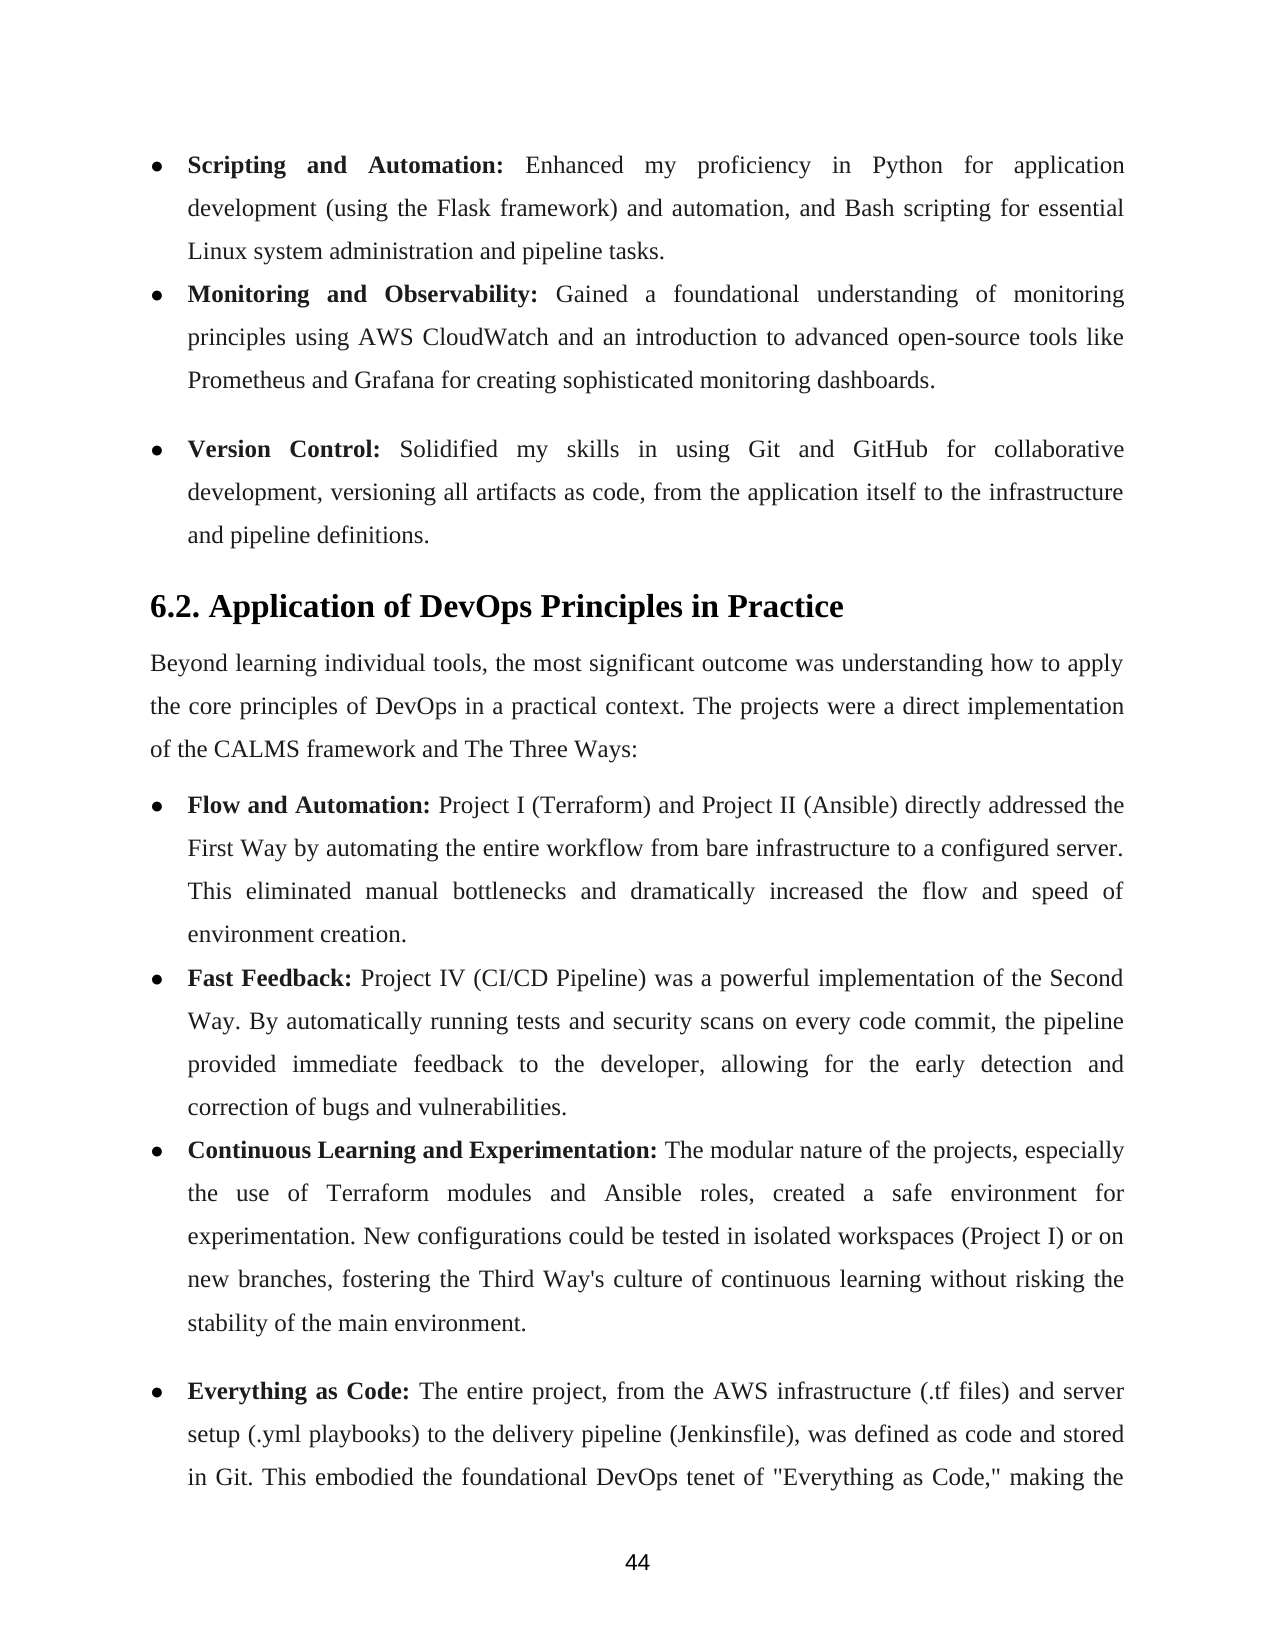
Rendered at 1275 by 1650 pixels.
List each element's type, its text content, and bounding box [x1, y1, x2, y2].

list Flow and Automation: Project I (Terraform) and Project II (Ansible) directly addressed the First Way by automating the entire workflow from bare infrastructure to a configured server. This eliminated manual bottlenecks and dramatically increased the flow and speed of environment creation. [150, 790, 1125, 948]
text Beyond learning individual tools, the most significant outcome was understanding how to apply the core principles of DevOps in a practical context. The projects were a direct implementation of the CALMS framework and The Three Ways: [150, 648, 1125, 763]
list Monitoring and Observability: Gained a foundational understanding of monitoring principles using AWS CloudWatch and an introduction to advanced open-source tools like Prometheus and Grafana for creating sophisticated monitoring dashboards. [150, 279, 1125, 394]
list Version Control: Solidified my skills in using Git and GitHub for collaborative development, versioning all artifacts as code, from the application itself to the infrastructure and pipeline definitions. [150, 434, 1125, 549]
subtitle 6.2. Application of DevOps Principles in Practice [150, 587, 1125, 625]
list Fast Feedback: Project IV (CI/CD Pipeline) was a powerful implementation of the Second Way. By automatically running tests and security scans on every code commit, the pipeline provided immediate feedback to the developer, allowing for the early detection and correction of bugs and vulnerabilities. [150, 963, 1125, 1121]
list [150, 1376, 1125, 1491]
list Scripting and Automation: Enhanced my proficiency in Python for application development (using the Flask framework) and automation, and Bash scripting for essential Linux system administration and pipeline tasks. [150, 150, 1125, 265]
list Continuous Learning and Experimentation: The modular nature of the projects, especially the use of Terraform modules and Ansible roles, created a safe environment for experimentation. New configurations could be tested in isolated workspaces (Project I) or on new branches, fostering the Third Way's culture of continuous learning without risking the stability of the main environment. [150, 1135, 1125, 1336]
